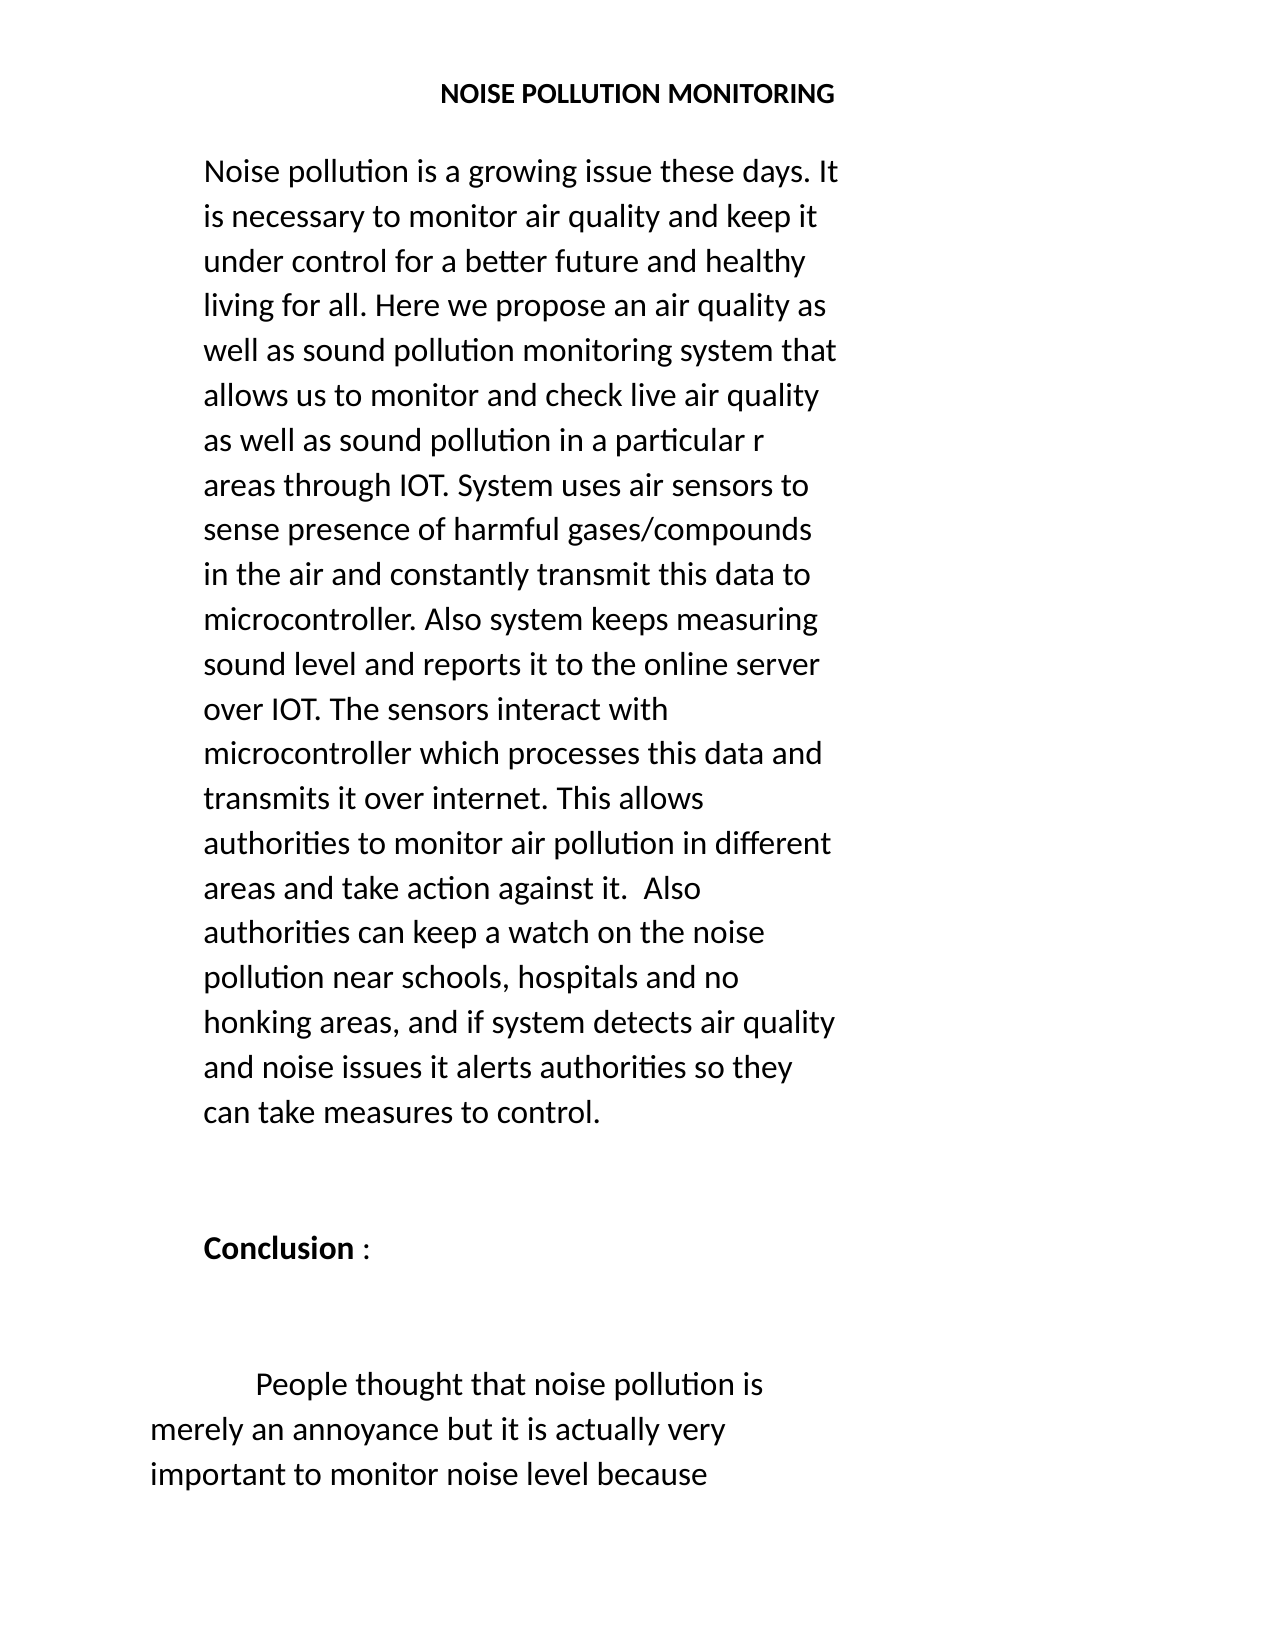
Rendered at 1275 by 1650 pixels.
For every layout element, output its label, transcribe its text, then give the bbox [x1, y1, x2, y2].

text Noise pollution is a growing issue these days. It is necessary to monitor air quality and keep it under control for a better future and healthy living for all. Here we propose an air quality as well as sound pollution monitoring system that allows us to monitor and check live air quality as well as sound pollution in a particular r areas through IOT. System uses air sensors to sense presence of harmful gases/compounds in the air and constantly transmit this data to microcontroller. Also system keeps measuring sound level and reports it to the online server over IOT. The sensors interact with microcontroller which processes this data and transmits it over internet. This allows authorities to monitor air pollution in different areas and take action against it. Also authorities can keep a watch on the noise pollution near schools, hospitals and no honking areas, and if system detects air quality and noise issues it alerts authorities so they can take measures to control. [203, 150, 841, 1131]
text Conclusion : [203, 1227, 841, 1267]
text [150, 1363, 841, 1493]
